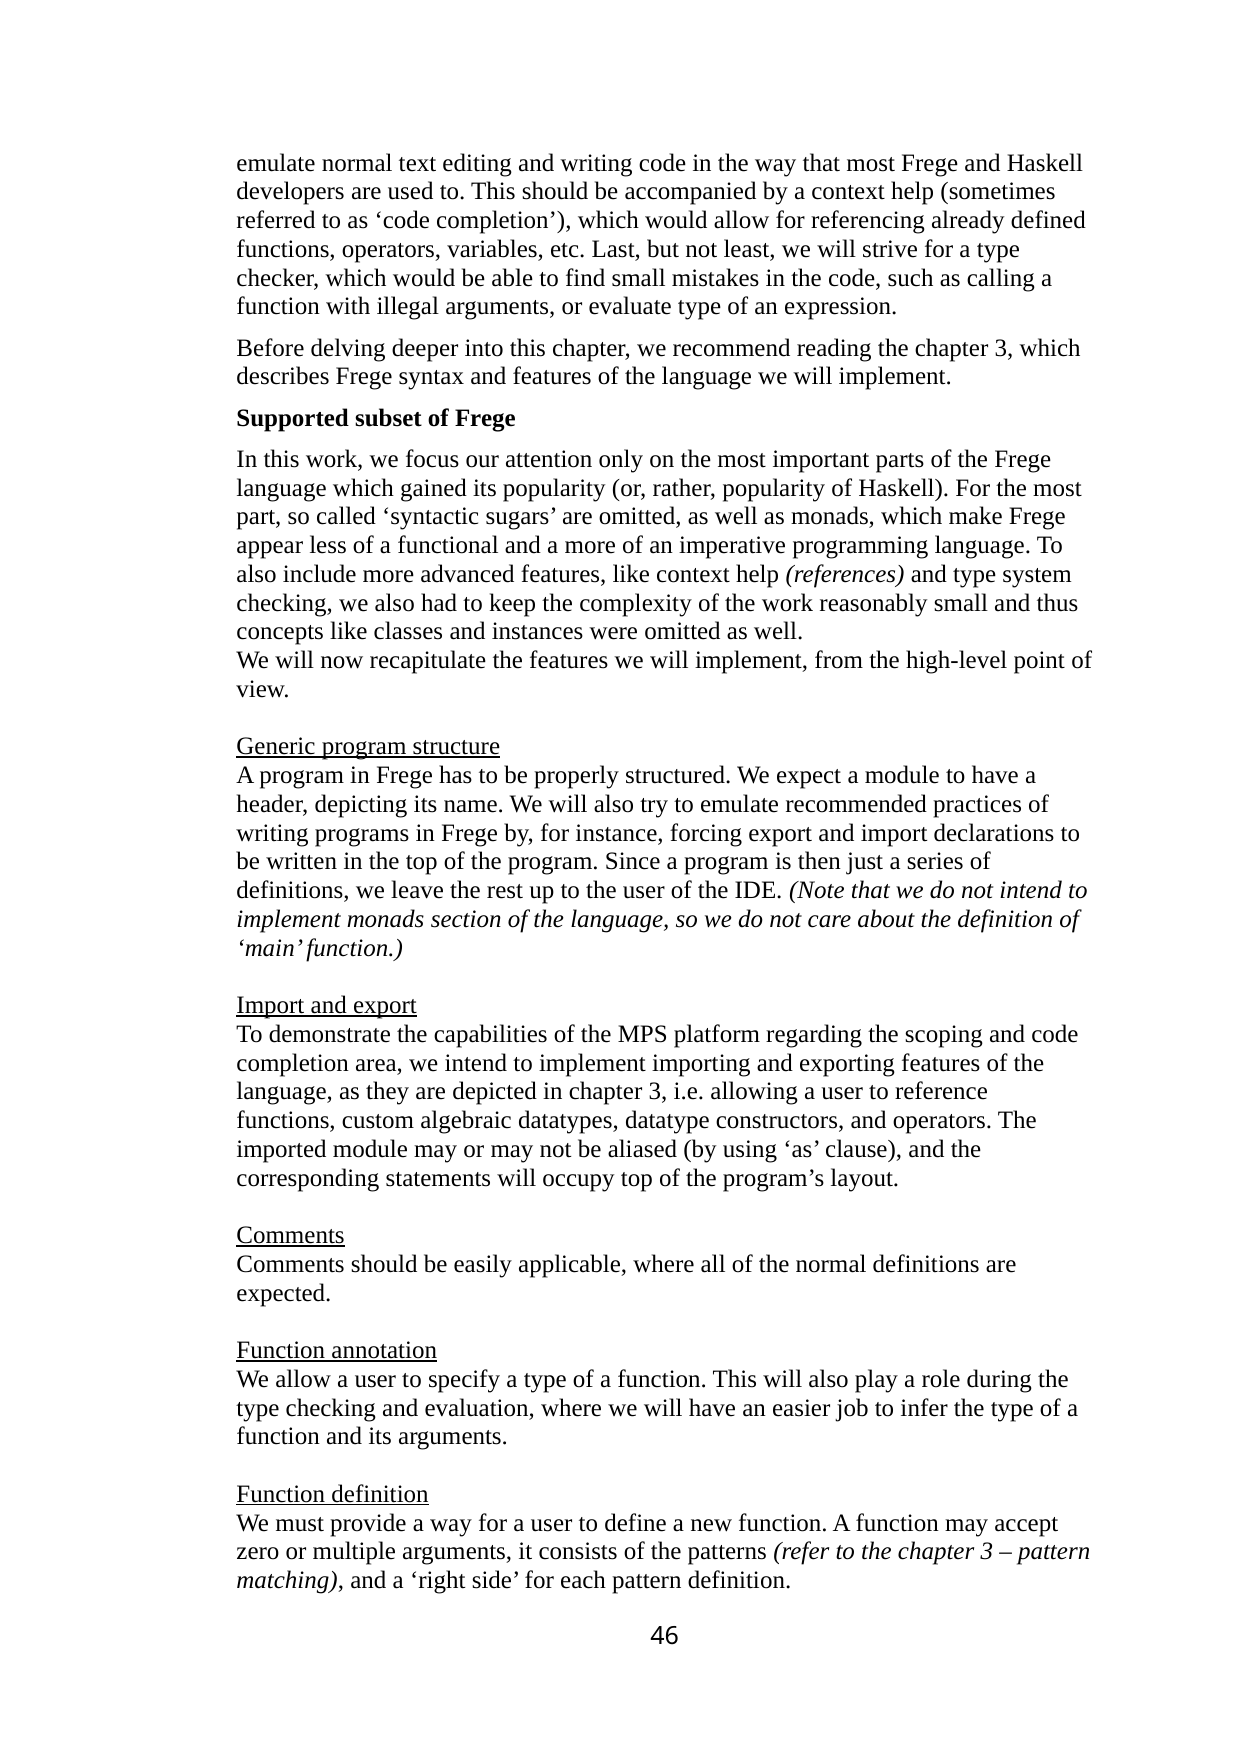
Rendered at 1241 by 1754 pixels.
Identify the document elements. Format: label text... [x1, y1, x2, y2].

text Import and export [236, 990, 1092, 1019]
text Supported subset of Frege [236, 403, 1092, 431]
text Generic program structure [236, 731, 1092, 760]
text Function annotation [236, 1335, 1092, 1364]
text We must provide a way for a user to define a new function. A function may accept zero or multiple arguments, it consists of the patterns (refer to the chapter 3 – pattern matching), and a ‘right side’ for each pattern definition. [236, 1508, 1092, 1594]
text A program in Frege has to be properly structured. We expect a module to have a header, depicting its name. We will also try to emulate recommended practices of writing programs in Frege by, for instance, forcing export and import declarations to be written in the top of the program. Since a program is then just a series of definitions, we leave the rest up to the user of the IDE. (Note that we do not intend to implement monads section of the language, so we do not care about the definition of ‘main’ function.) [236, 760, 1092, 961]
text Comments [236, 1220, 1092, 1249]
text To demonstrate the capabilities of the MPS platform regarding the scoping and code completion area, we intend to implement importing and exporting features of the language, as they are depicted in chapter 3, i.e. allowing a user to reference functions, custom algebraic datatypes, datatype constructors, and operators. The imported module may or may not be aliased (by using ‘as’ clause), and the corresponding statements will occupy top of the program’s layout. [236, 1019, 1092, 1191]
text Function definition [236, 1479, 1092, 1508]
text In this work, we focus our attention only on the most important parts of the Frege language which gained its popularity (or, rather, popularity of Haskell). For the most part, so called ‘syntactic sugars’ are omitted, as well as monads, which make Frege appear less of a functional and a more of an imperative programming language. To also include more advanced features, like context help (references) and type system checking, we also had to keep the complexity of the work reasonably small and thus concepts like classes and instances were omitted as well. [236, 444, 1092, 645]
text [236, 148, 1092, 320]
text We allow a user to specify a type of a function. This will also play a role during the type checking and evaluation, where we will have an easier job to infer the type of a function and its arguments. [236, 1364, 1092, 1450]
text Before delving deeper into this chapter, we recommend reading the chapter 3, which describes Frege syntax and features of the language we will implement. [236, 333, 1092, 390]
text Comments should be easily applicable, where all of the normal definitions are expected. [236, 1249, 1092, 1306]
text We will now recapitulate the features we will implement, from the high-level point of view. [236, 645, 1092, 703]
